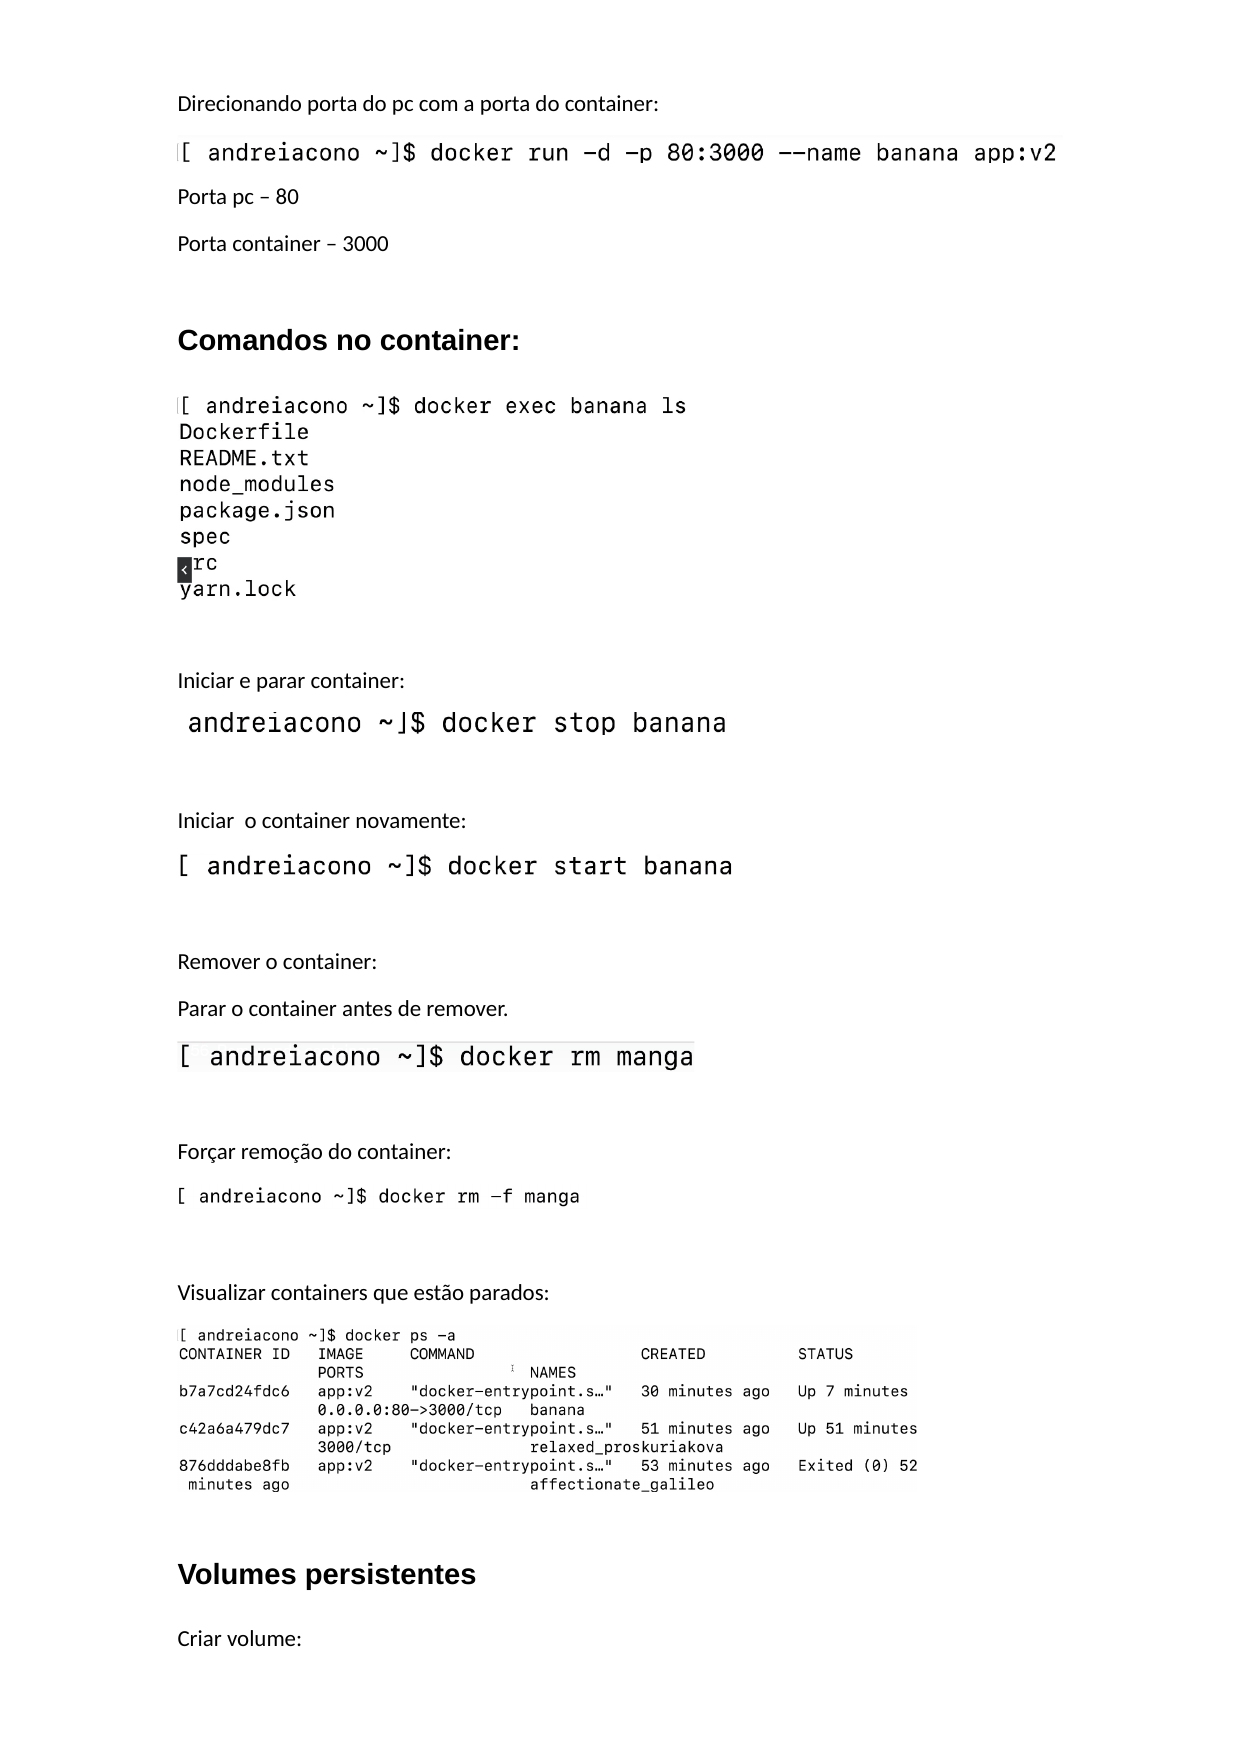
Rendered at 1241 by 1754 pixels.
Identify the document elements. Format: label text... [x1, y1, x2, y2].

subtitle Comandos no container: [177, 323, 1063, 357]
text Criar volume: [177, 1624, 1063, 1652]
text Forçar remoção do container: [177, 1137, 1063, 1166]
picture [177, 1041, 695, 1072]
text Iniciar e parar container: [177, 666, 1063, 694]
picture [177, 712, 727, 735]
picture [177, 390, 689, 601]
picture [177, 1184, 587, 1209]
text Direcionando porta do pc com a porta do container: [177, 89, 1063, 117]
picture [177, 1325, 918, 1492]
text Porta container – 3000 [177, 229, 1063, 257]
picture [177, 853, 738, 880]
text Visualizar containers que estão parados: [177, 1278, 1063, 1306]
picture [177, 135, 1063, 163]
text Iniciar o container novamente: [177, 807, 1063, 834]
text Parar o container antes de remover. [177, 994, 1063, 1022]
text Remover o container: [177, 947, 1063, 975]
subtitle Volumes persistentes [177, 1557, 1063, 1591]
text Porta pc – 80 [177, 182, 1063, 210]
